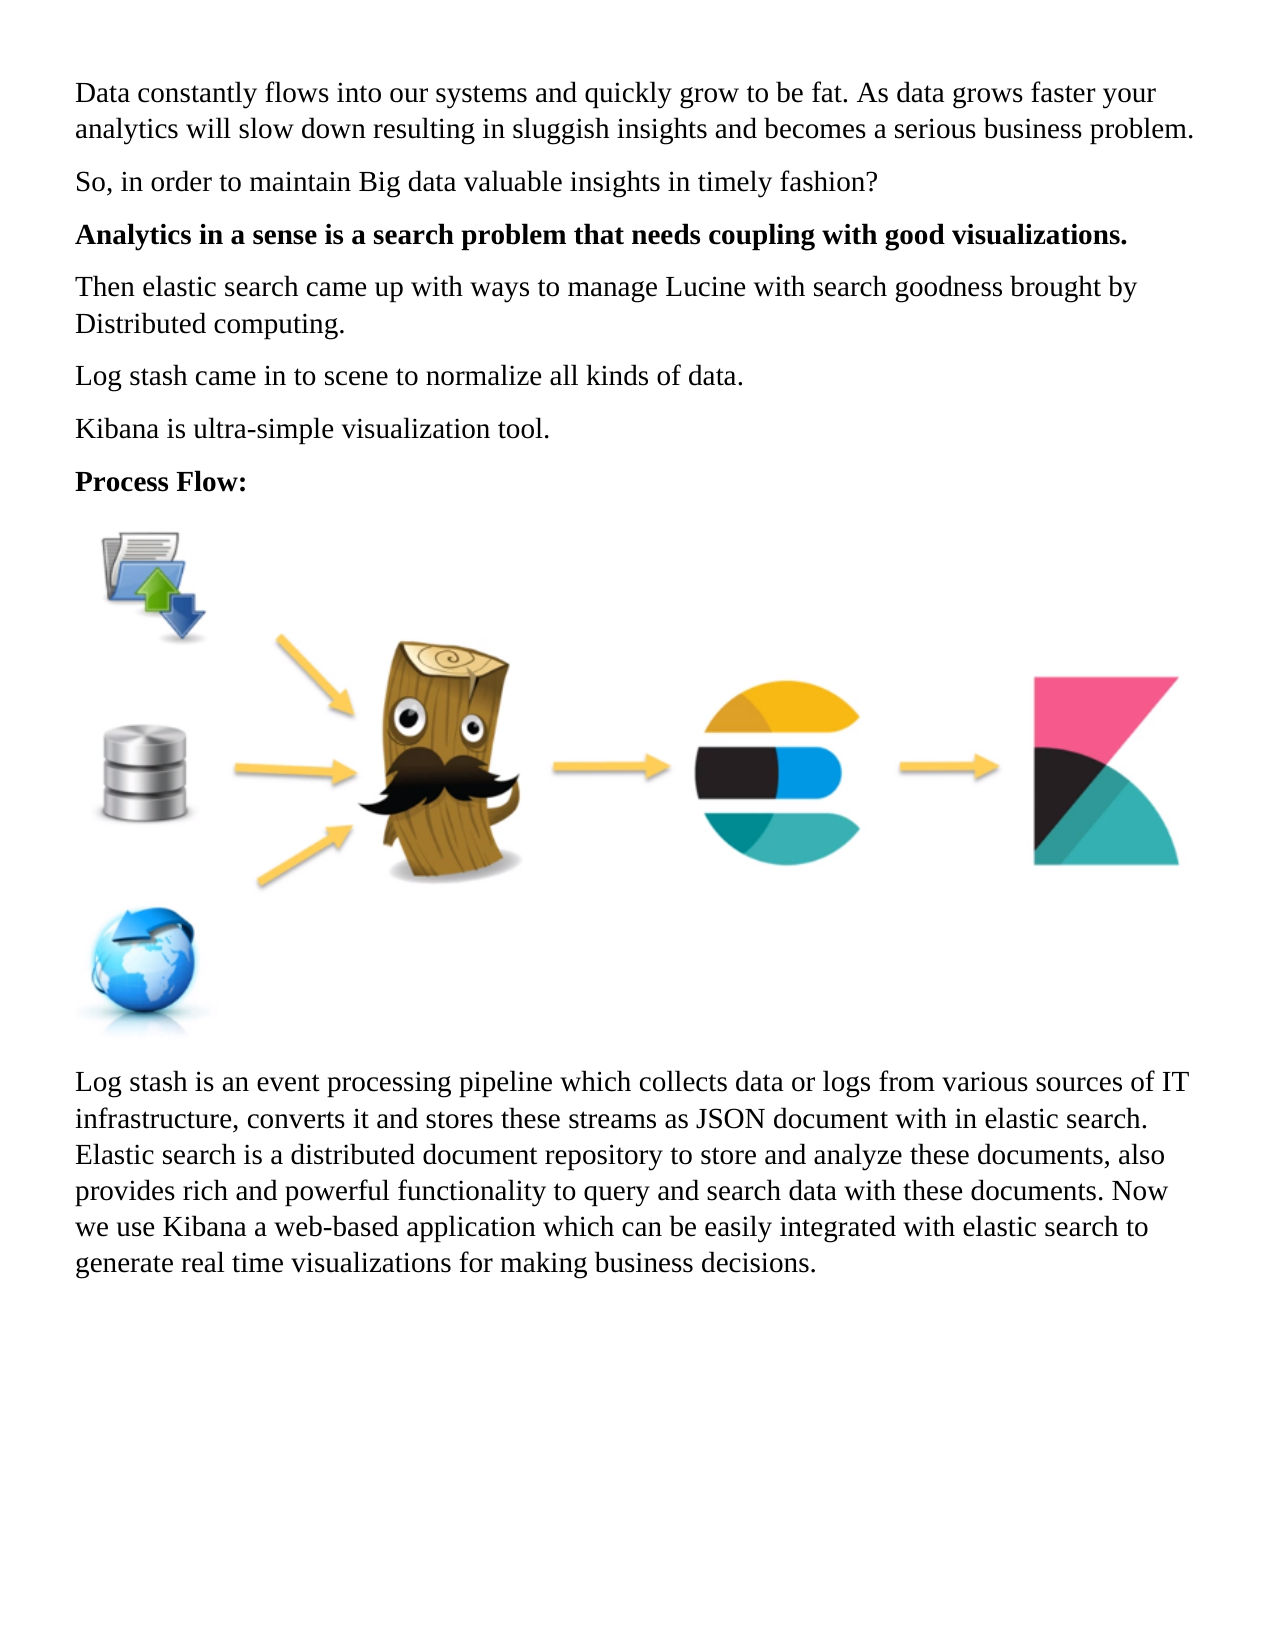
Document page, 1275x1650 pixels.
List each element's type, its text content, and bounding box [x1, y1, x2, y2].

text Then elastic search came up with ways to manage Lucine with search goodness brought by Distributed computing. [75, 269, 1200, 339]
text Analytics in a sense is a search problem that needs coupling with good visualizations. [75, 217, 1200, 250]
text Process Flow: [75, 464, 1200, 498]
picture [75, 517, 1200, 1046]
text So, in order to maintain Big data valuable insights in timely fashion? [75, 164, 1200, 197]
text Kibana is ultra-simple visualization tool. [75, 411, 1200, 445]
text Data constantly flows into our systems and quickly grow to be fat. As data grows faster your analytics will slow down resulting in sluggish insights and becomes a serious business problem. [75, 75, 1200, 145]
text Log stash came in to scene to normalize all kinds of data. [75, 358, 1200, 392]
text Log stash is an event processing pipeline which collects data or logs from various sources of IT infrastructure, converts it and stores these streams as JSON document with in elastic search. Elastic search is a distributed document repository to store and analyze these documents, also provides rich and powerful functionality to query and search data with these documents. Now we use Kibana a web-based application which can be easily integrated with elastic search to generate real time visualizations for making business decisions. [75, 1064, 1200, 1279]
